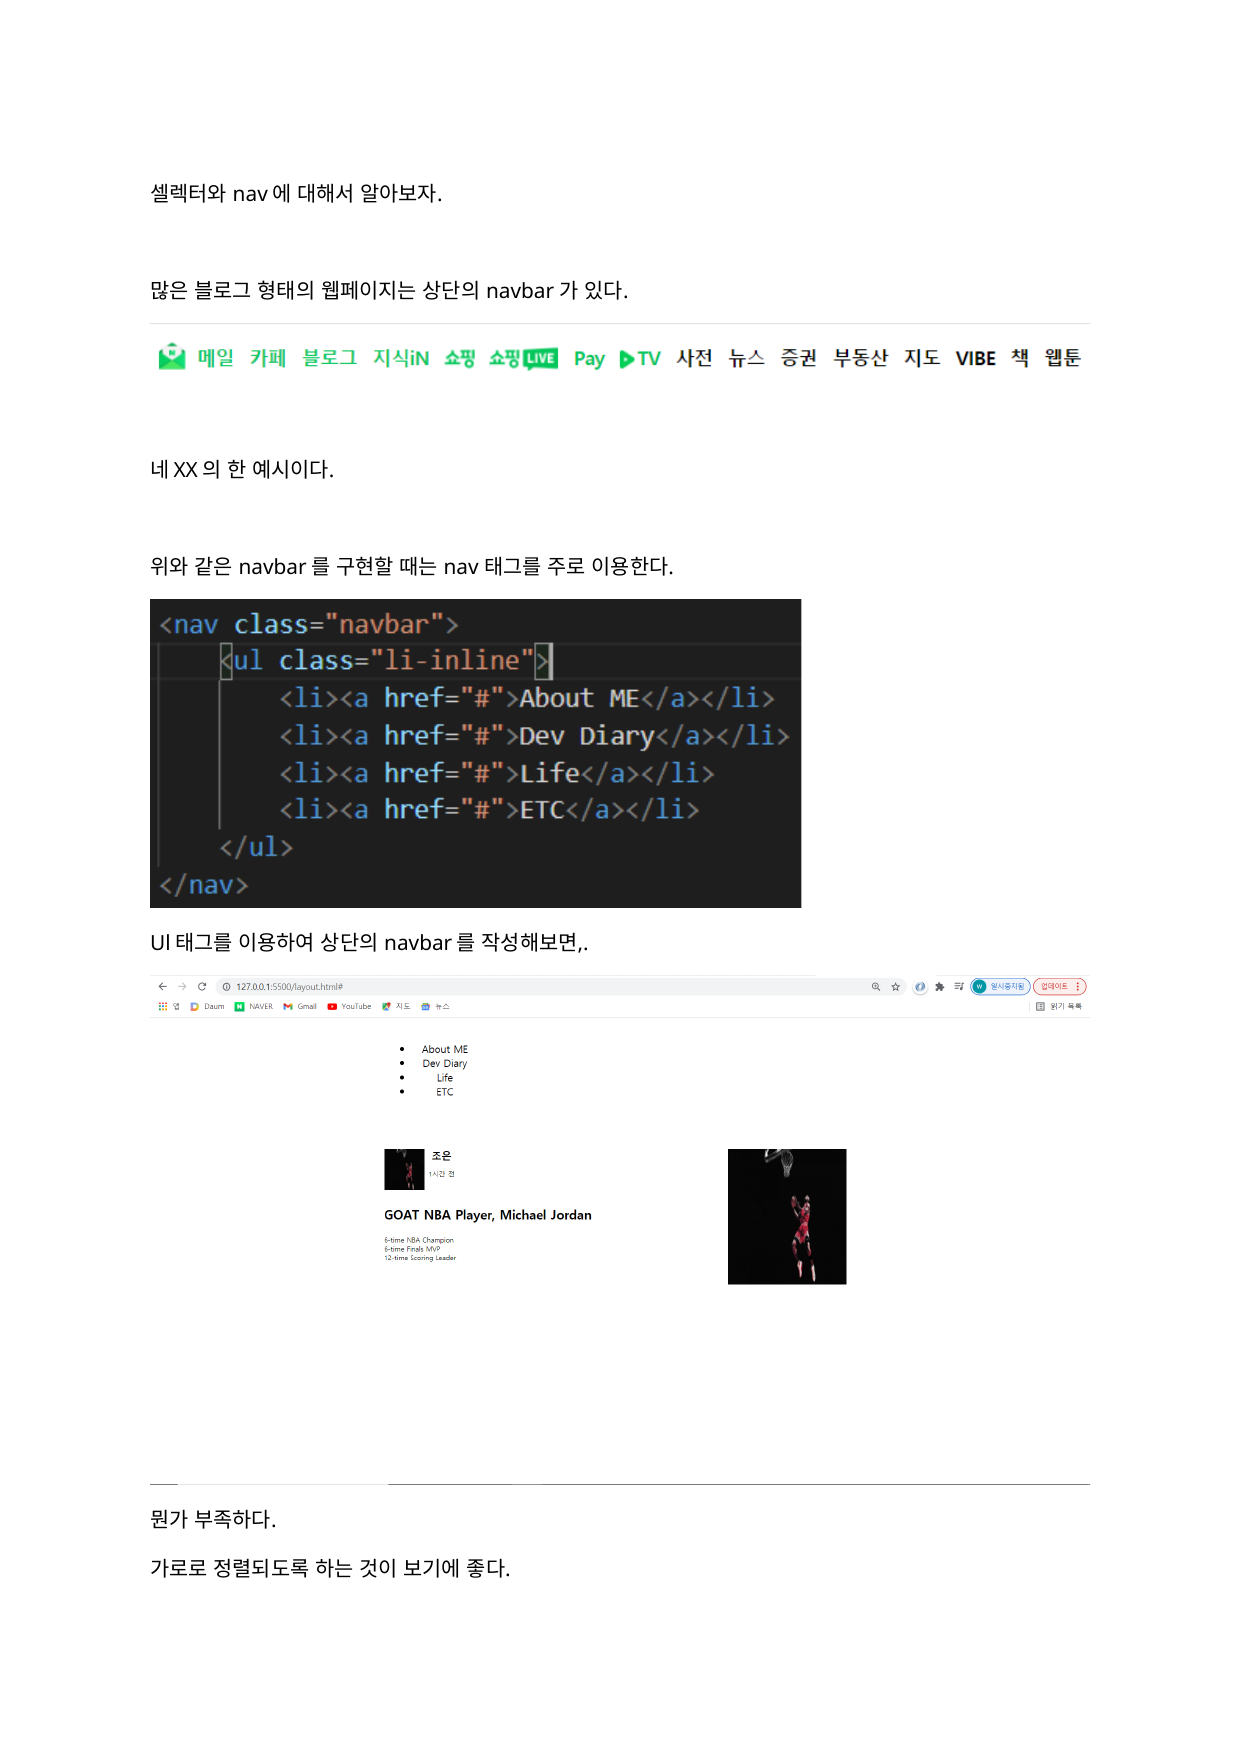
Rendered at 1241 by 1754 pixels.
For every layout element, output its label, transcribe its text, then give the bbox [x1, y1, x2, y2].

text 네XX의 한 예시이다. [150, 453, 1090, 484]
text 가로로 정렬되도록 하는 것이 보기에 좋다. [150, 1553, 1090, 1583]
text Ul태그를 이용하여 상단의 navbar를 작성해보면,. [150, 926, 1090, 956]
text 위와 같은 navbar를 구현할 때는 nav 태그를 주로 이용한다. [150, 550, 1090, 580]
text 많은 블로그 형태의 웹페이지는 상단의 navbar 가 있다. [150, 274, 1090, 304]
picture [150, 323, 1091, 388]
picture [150, 599, 802, 908]
text 뭔가 부족하다. [150, 1503, 1090, 1533]
text 셀렉터와 nav에 대해서 알아보자. [150, 177, 1090, 207]
picture [150, 975, 1091, 1485]
